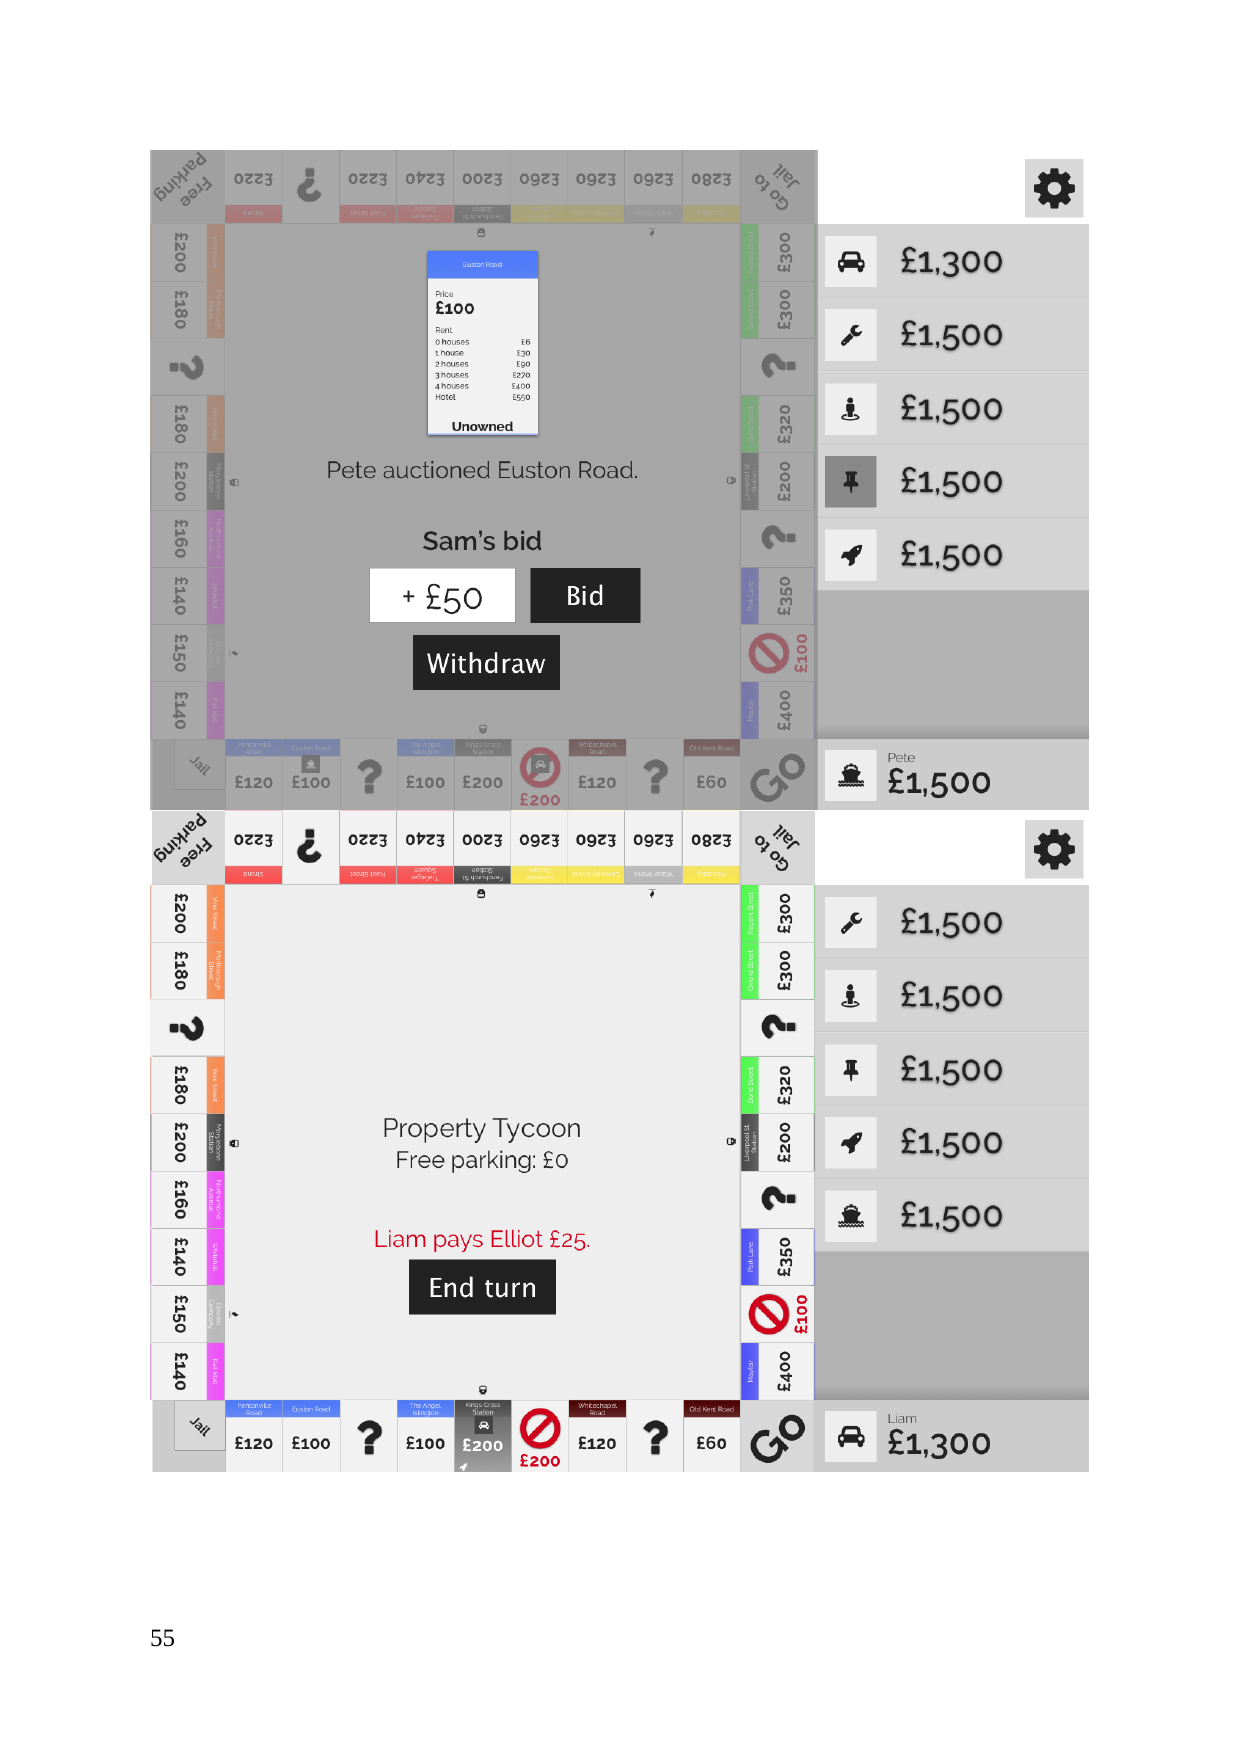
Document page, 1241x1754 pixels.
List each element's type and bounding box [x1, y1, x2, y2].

picture [150, 150, 1089, 1472]
